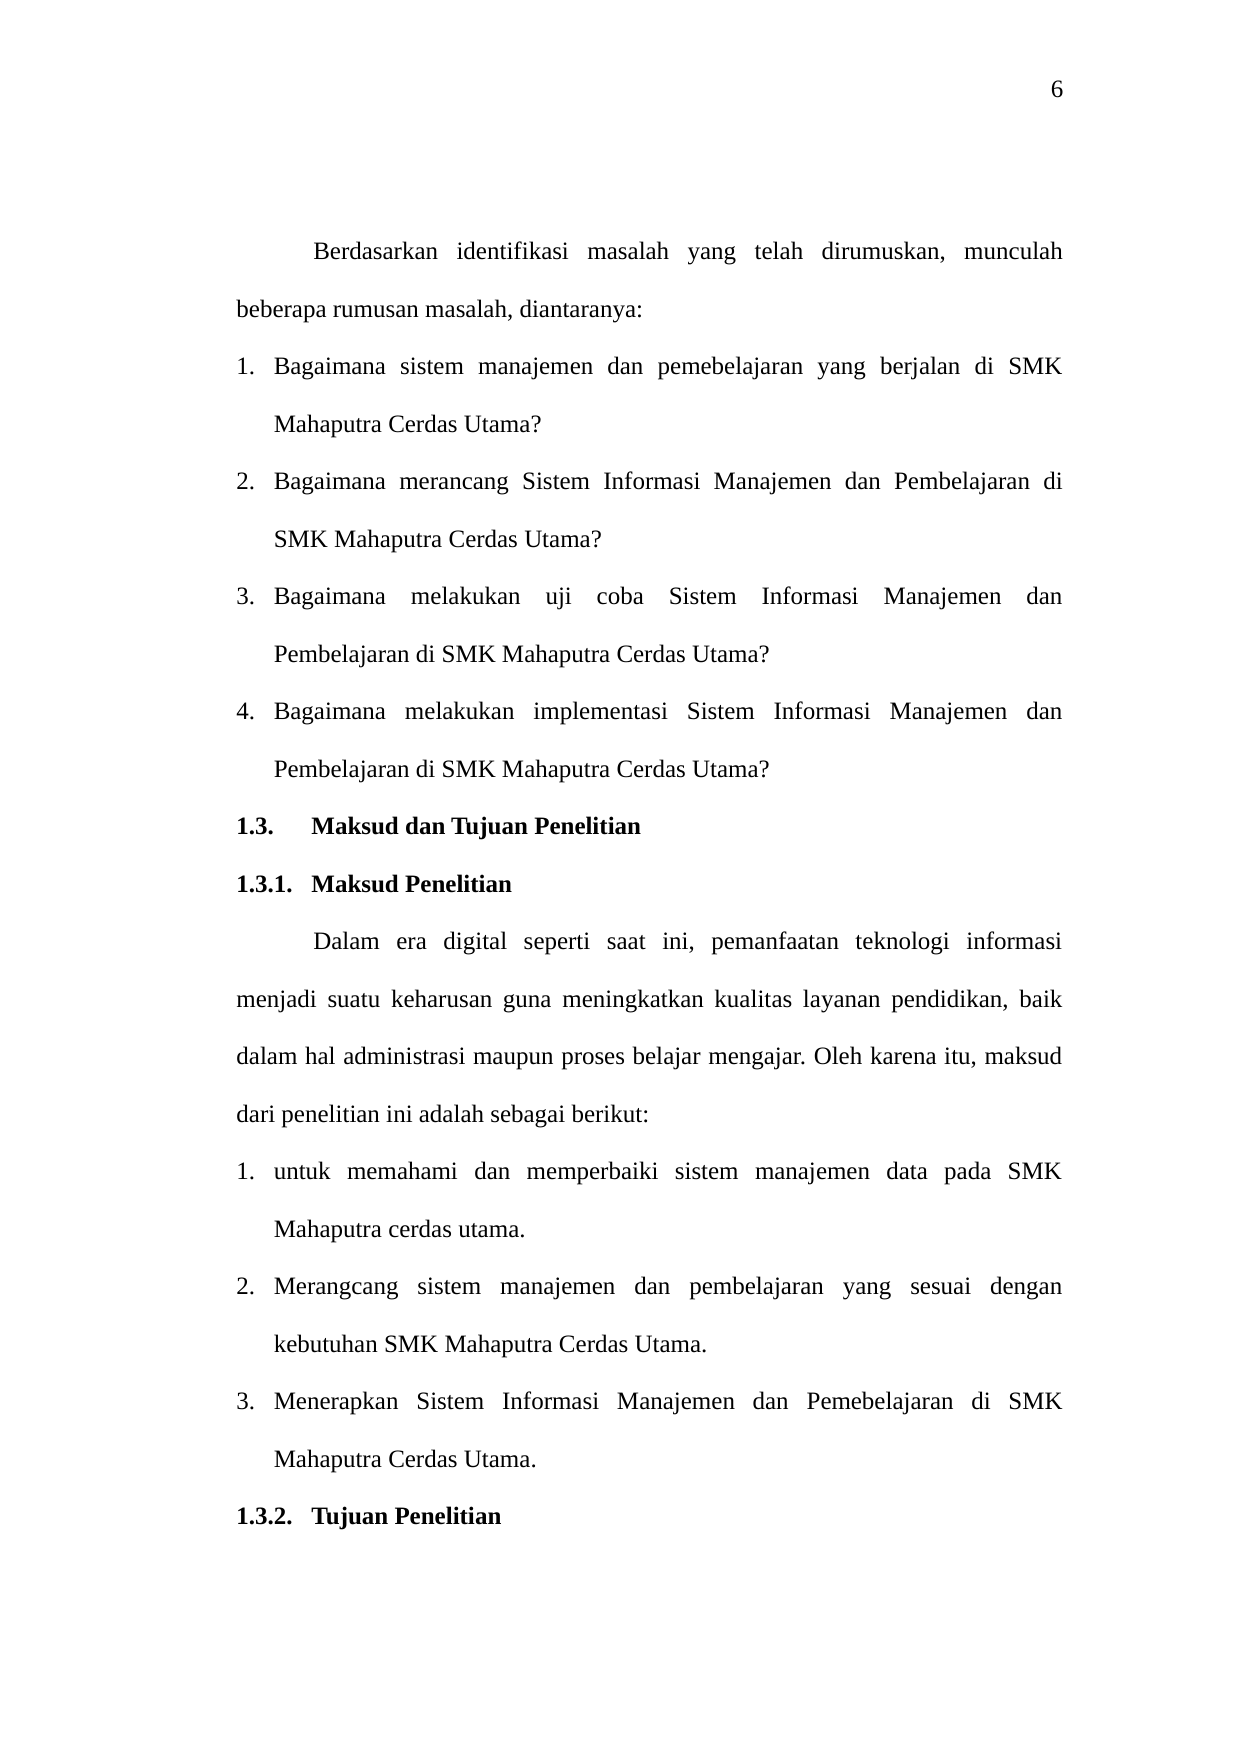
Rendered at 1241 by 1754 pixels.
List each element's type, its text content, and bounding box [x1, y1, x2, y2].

text Maksud dan Tujuan Penelitian [236, 811, 1063, 840]
list Bagaimana sistem manajemen dan pemebelajaran yang berjalan di SMK Mahaputra Cerdas Utama? [236, 351, 1063, 437]
list Menerapkan Sistem Informasi Manajemen dan Pemebelajaran di SMK Mahaputra Cerdas Utama. [236, 1386, 1063, 1472]
list Bagaimana merancang Sistem Informasi Manajemen dan Pembelajaran di SMK Mahaputra Cerdas Utama? [236, 466, 1063, 552]
text Dalam era digital seperti saat ini, pemanfaatan teknologi informasi menjadi suatu keharusan guna meningkatkan kualitas layanan pendidikan, baik dalam hal administrasi maupun proses belajar mengajar. Oleh karena itu, maksud dari penelitian ini adalah sebagai berikut: [236, 926, 1063, 1127]
list Bagaimana melakukan uji coba Sistem Informasi Manajemen dan Pembelajaran di SMK Mahaputra Cerdas Utama? [236, 581, 1063, 667]
text Berdasarkan identifikasi masalah yang telah dirumuskan, munculah beberapa rumusan masalah, diantaranya: [236, 236, 1063, 322]
subtitle Tujuan Penelitian [236, 1501, 1063, 1530]
list Merangcang sistem manajemen dan pembelajaran yang sesuai dengan kebutuhan SMK Mahaputra Cerdas Utama. [236, 1271, 1063, 1357]
subtitle Maksud Penelitian [236, 869, 1063, 897]
list Bagaimana melakukan implementasi Sistem Informasi Manajemen dan Pembelajaran di SMK Mahaputra Cerdas Utama? [236, 696, 1063, 782]
list untuk memahami dan memperbaiki sistem manajemen data pada SMK Mahaputra cerdas utama. [236, 1156, 1063, 1242]
